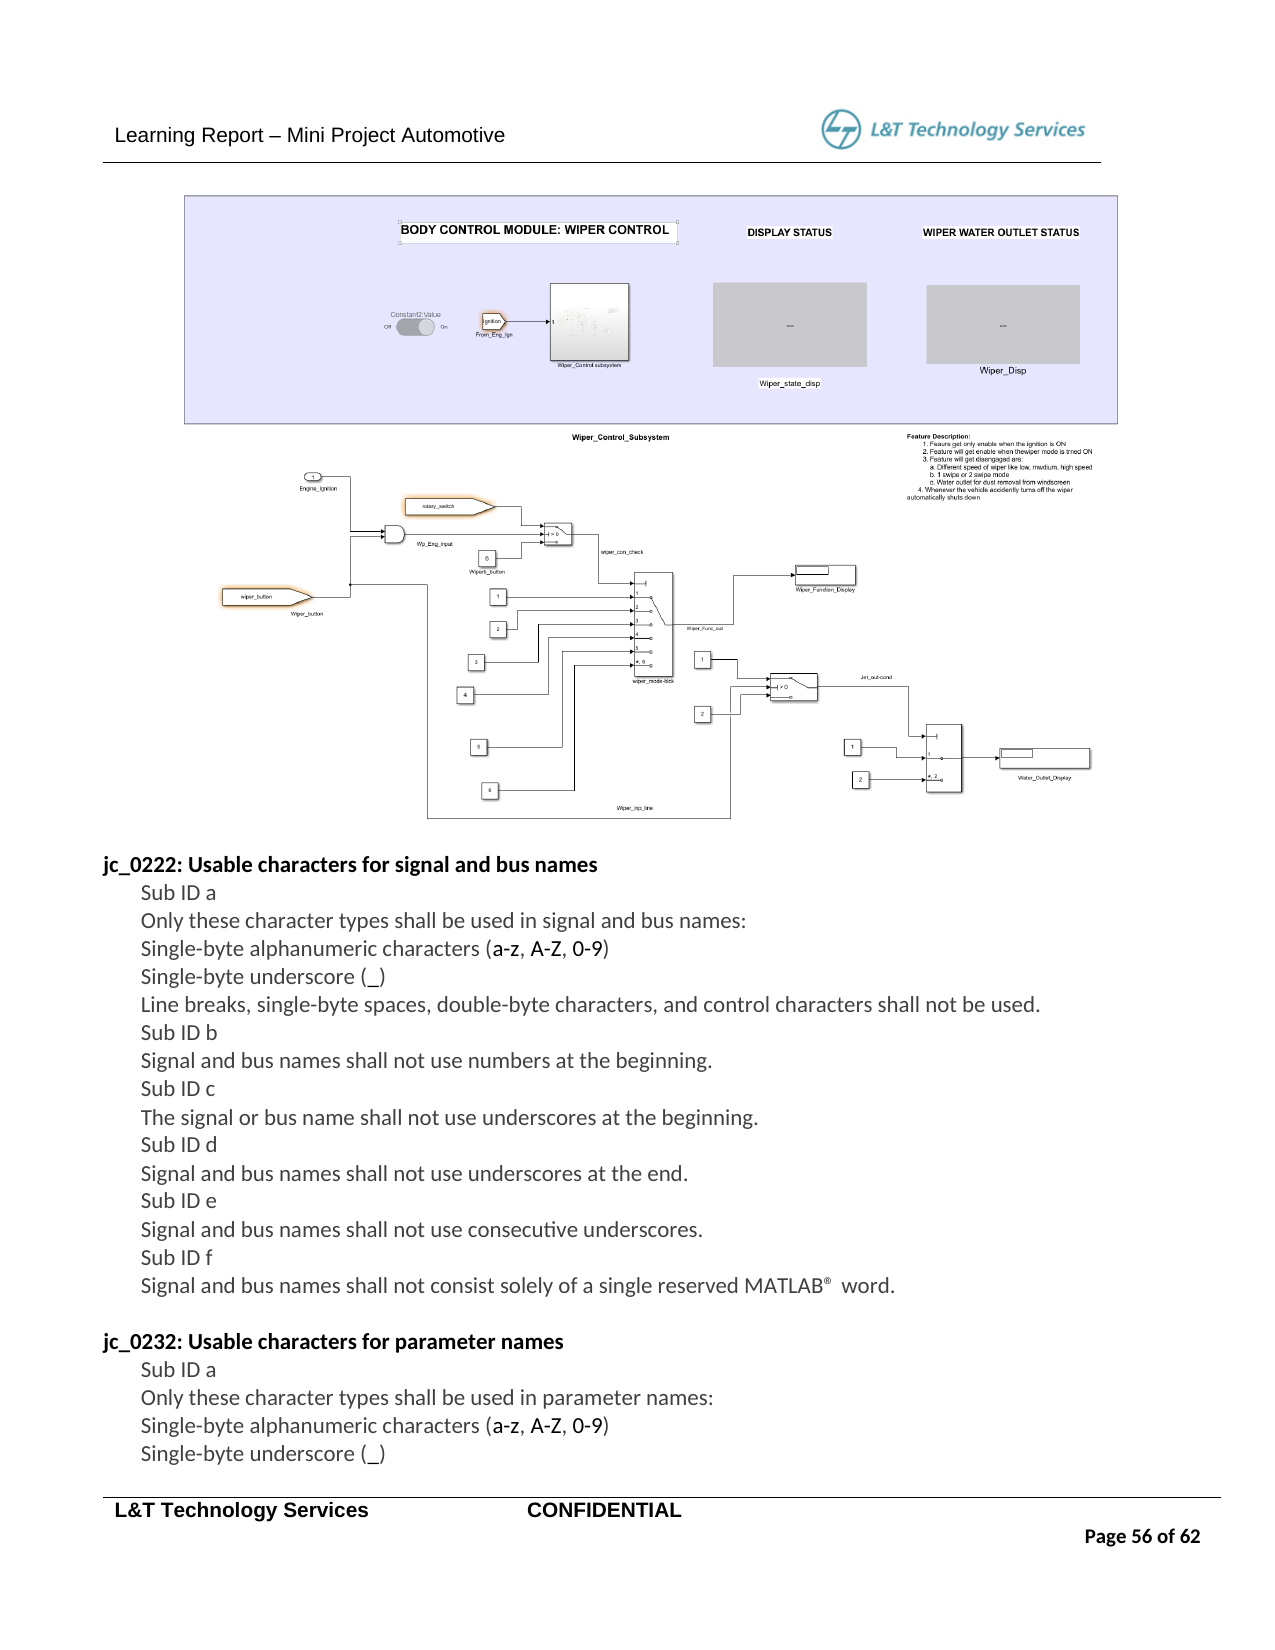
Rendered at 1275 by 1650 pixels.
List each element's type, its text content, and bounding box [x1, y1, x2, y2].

text Signal and bus names shall not use underscores at the end. [103, 1159, 1162, 1187]
text Single-byte underscore (_) [103, 1439, 1162, 1467]
text The signal or bus name shall not use underscores at the beginning. [103, 1103, 1162, 1131]
text Only these character types shall be used in parameter names: [103, 1383, 1162, 1411]
text Sub ID a [103, 1355, 1162, 1383]
text jc_0222: Usable characters for signal and bus names [103, 850, 1162, 878]
text Signal and bus names shall not use consecutive underscores. [103, 1215, 1162, 1243]
text Single-byte underscore (_) [103, 962, 1162, 991]
text Sub ID a [103, 878, 1162, 906]
text Single-byte alphanumeric characters (a-z, A-Z, 0-9) [103, 934, 1162, 962]
text Line breaks, single-byte spaces, double-byte characters, and control characters shall not be used. [103, 991, 1162, 1018]
text Signal and bus names shall not consist solely of a single reserved MATLAB® word. [103, 1271, 1162, 1299]
text Sub ID f [103, 1243, 1162, 1271]
text Sub ID d [103, 1131, 1162, 1159]
text Signal and bus names shall not use numbers at the beginning. [103, 1047, 1162, 1074]
text Sub ID b [103, 1018, 1162, 1047]
text jc_0232: Usable characters for parameter names [103, 1327, 1162, 1355]
text Sub ID e [103, 1187, 1162, 1215]
text Single-byte alphanumeric characters (a-z, A-Z, 0-9) [103, 1411, 1162, 1439]
text Sub ID c [103, 1074, 1162, 1103]
text Only these character types shall be used in signal and bus names: [103, 906, 1162, 934]
